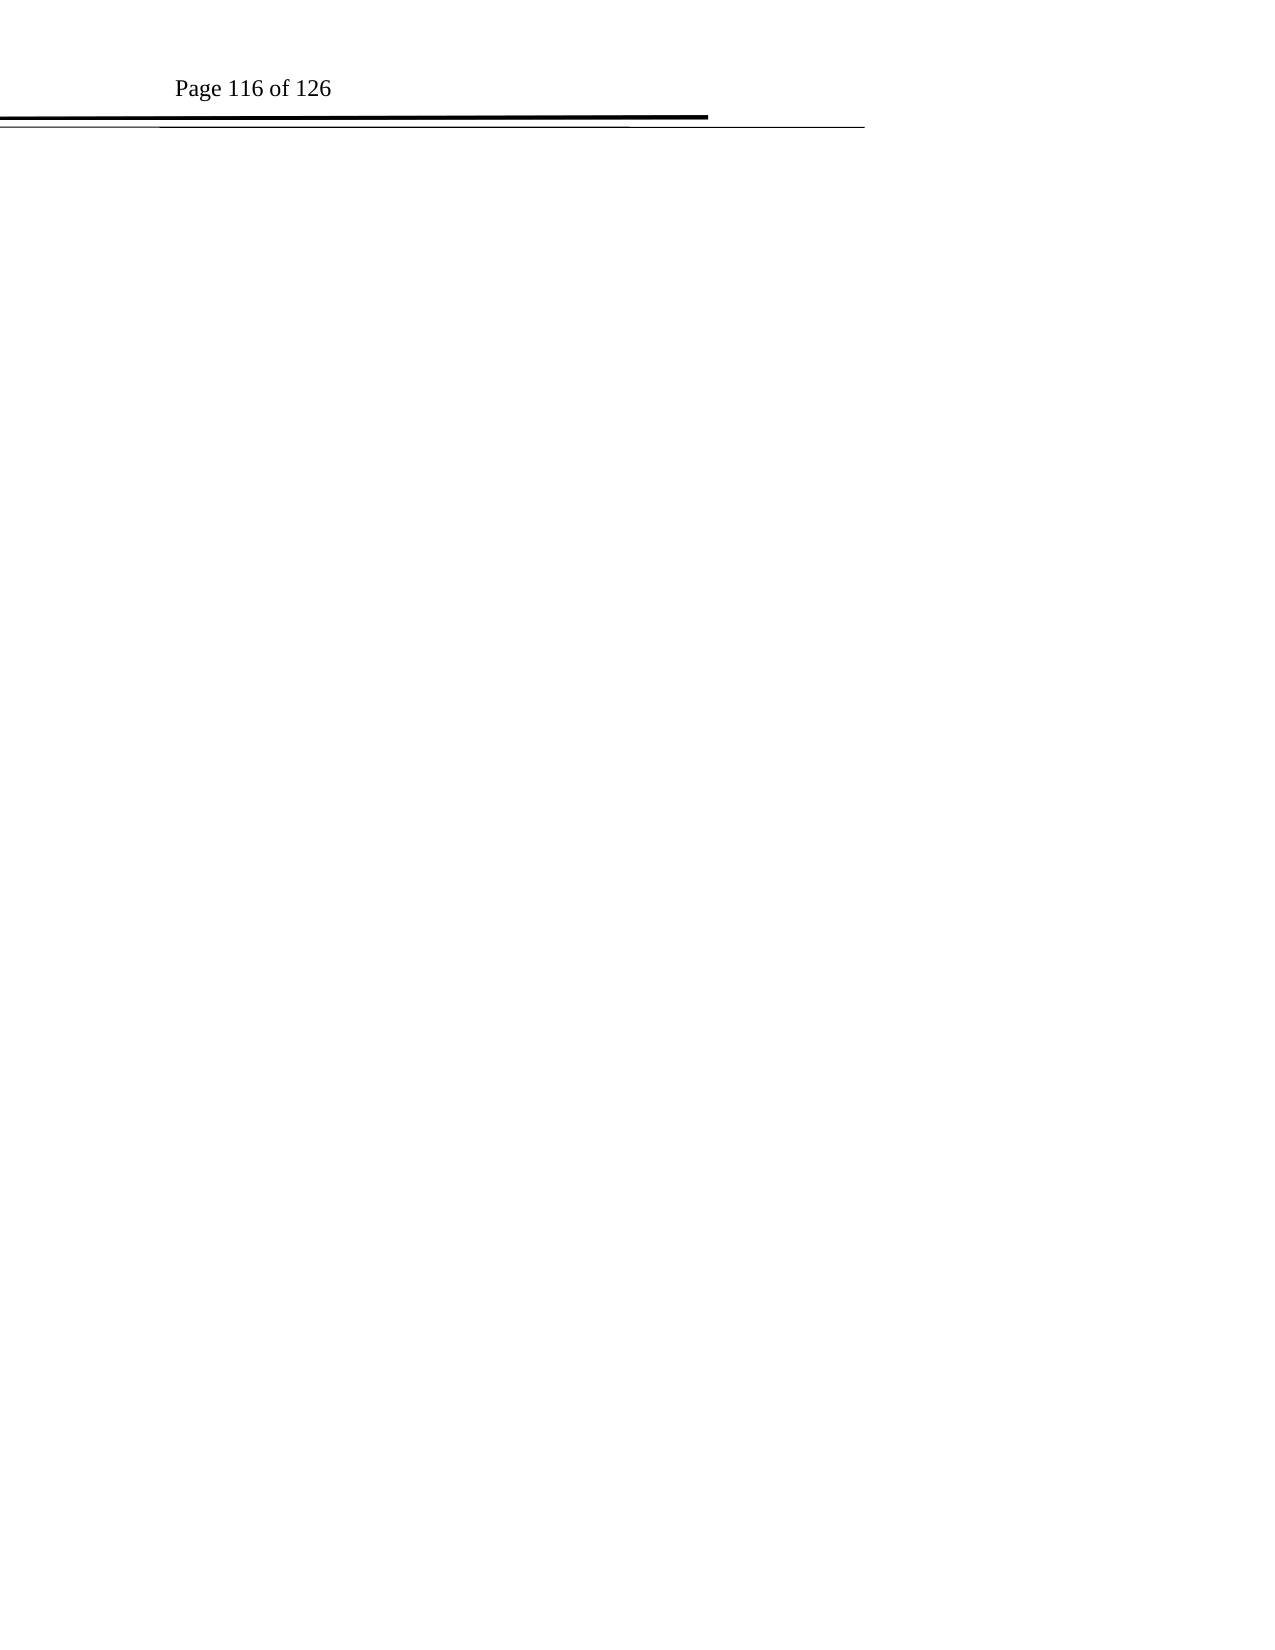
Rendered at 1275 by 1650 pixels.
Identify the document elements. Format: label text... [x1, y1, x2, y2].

text Page 116 of 126 [175, 74, 1098, 102]
picture [0, 114, 709, 120]
